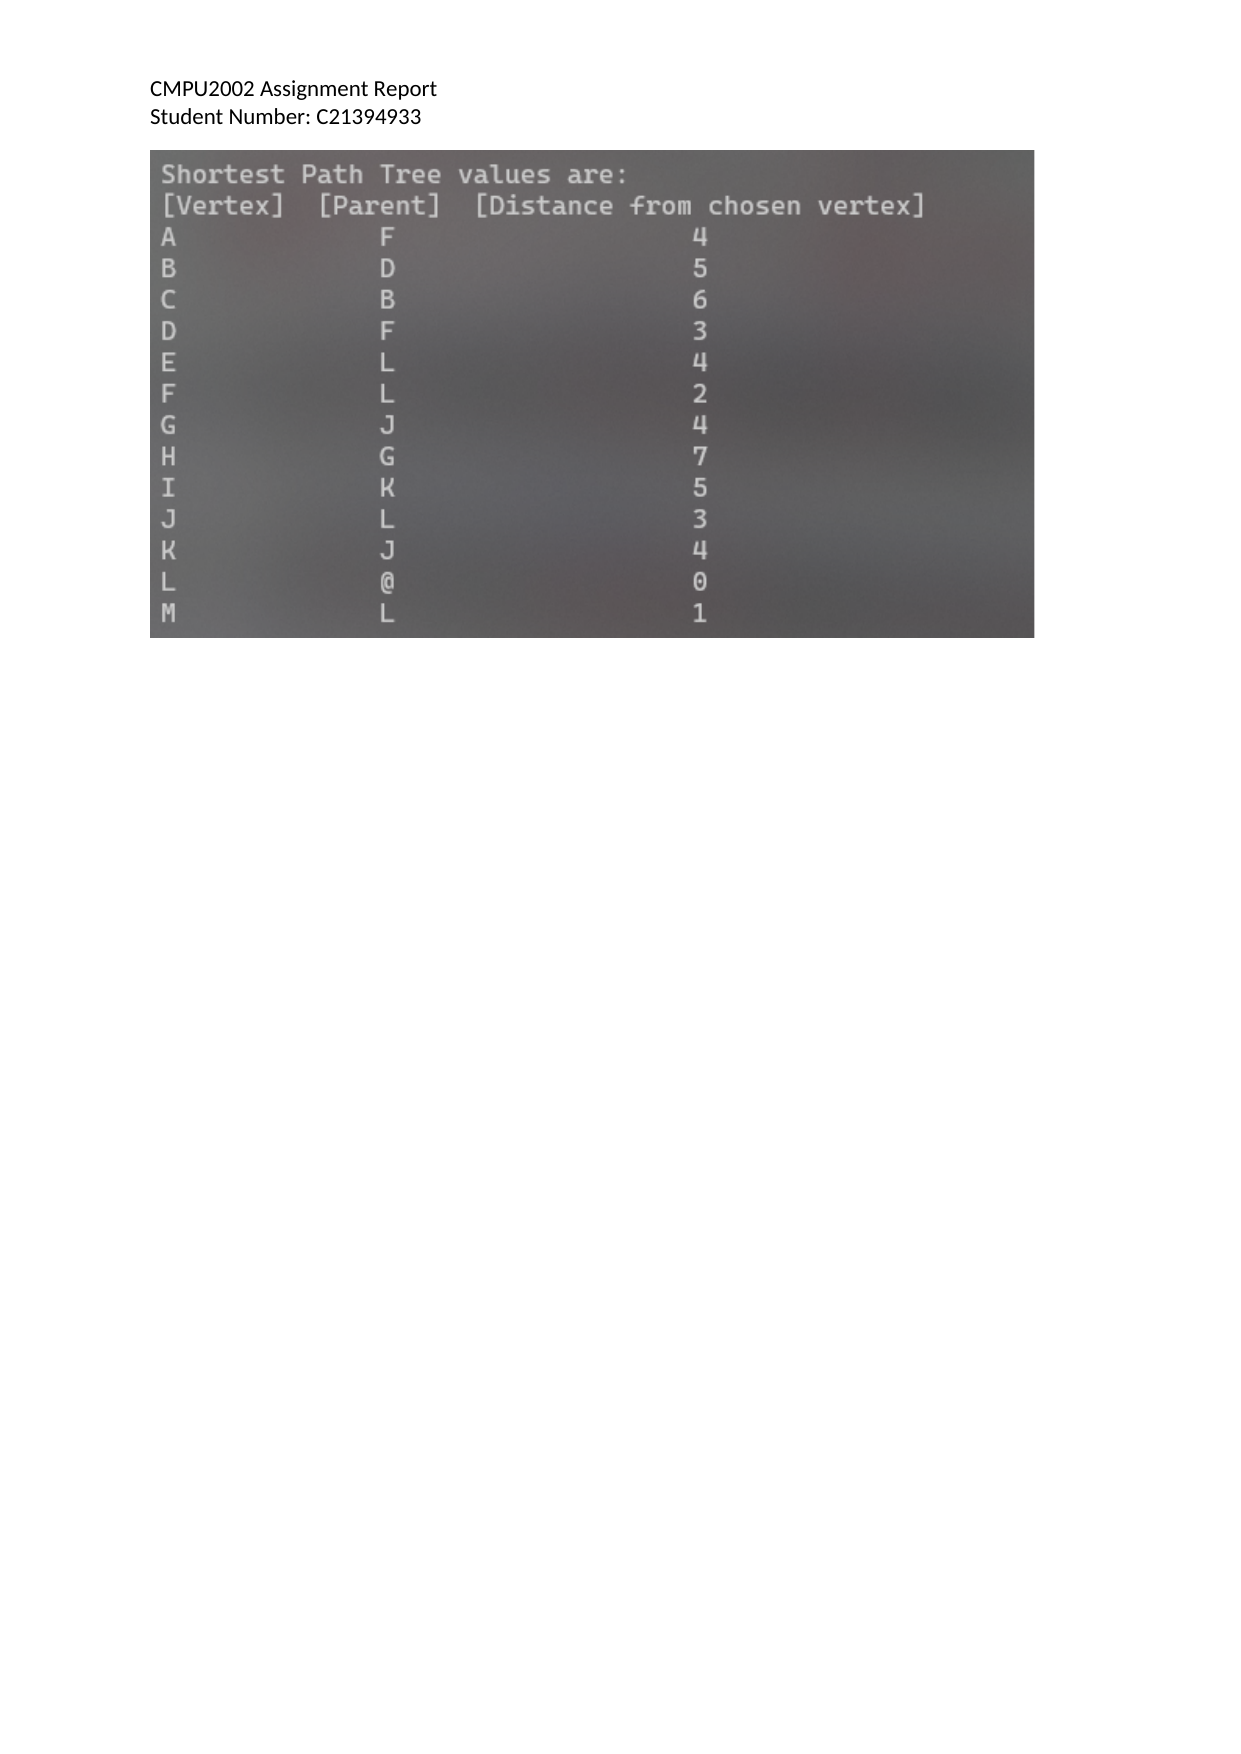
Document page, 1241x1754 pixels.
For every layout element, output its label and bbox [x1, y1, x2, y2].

picture [150, 150, 1035, 638]
